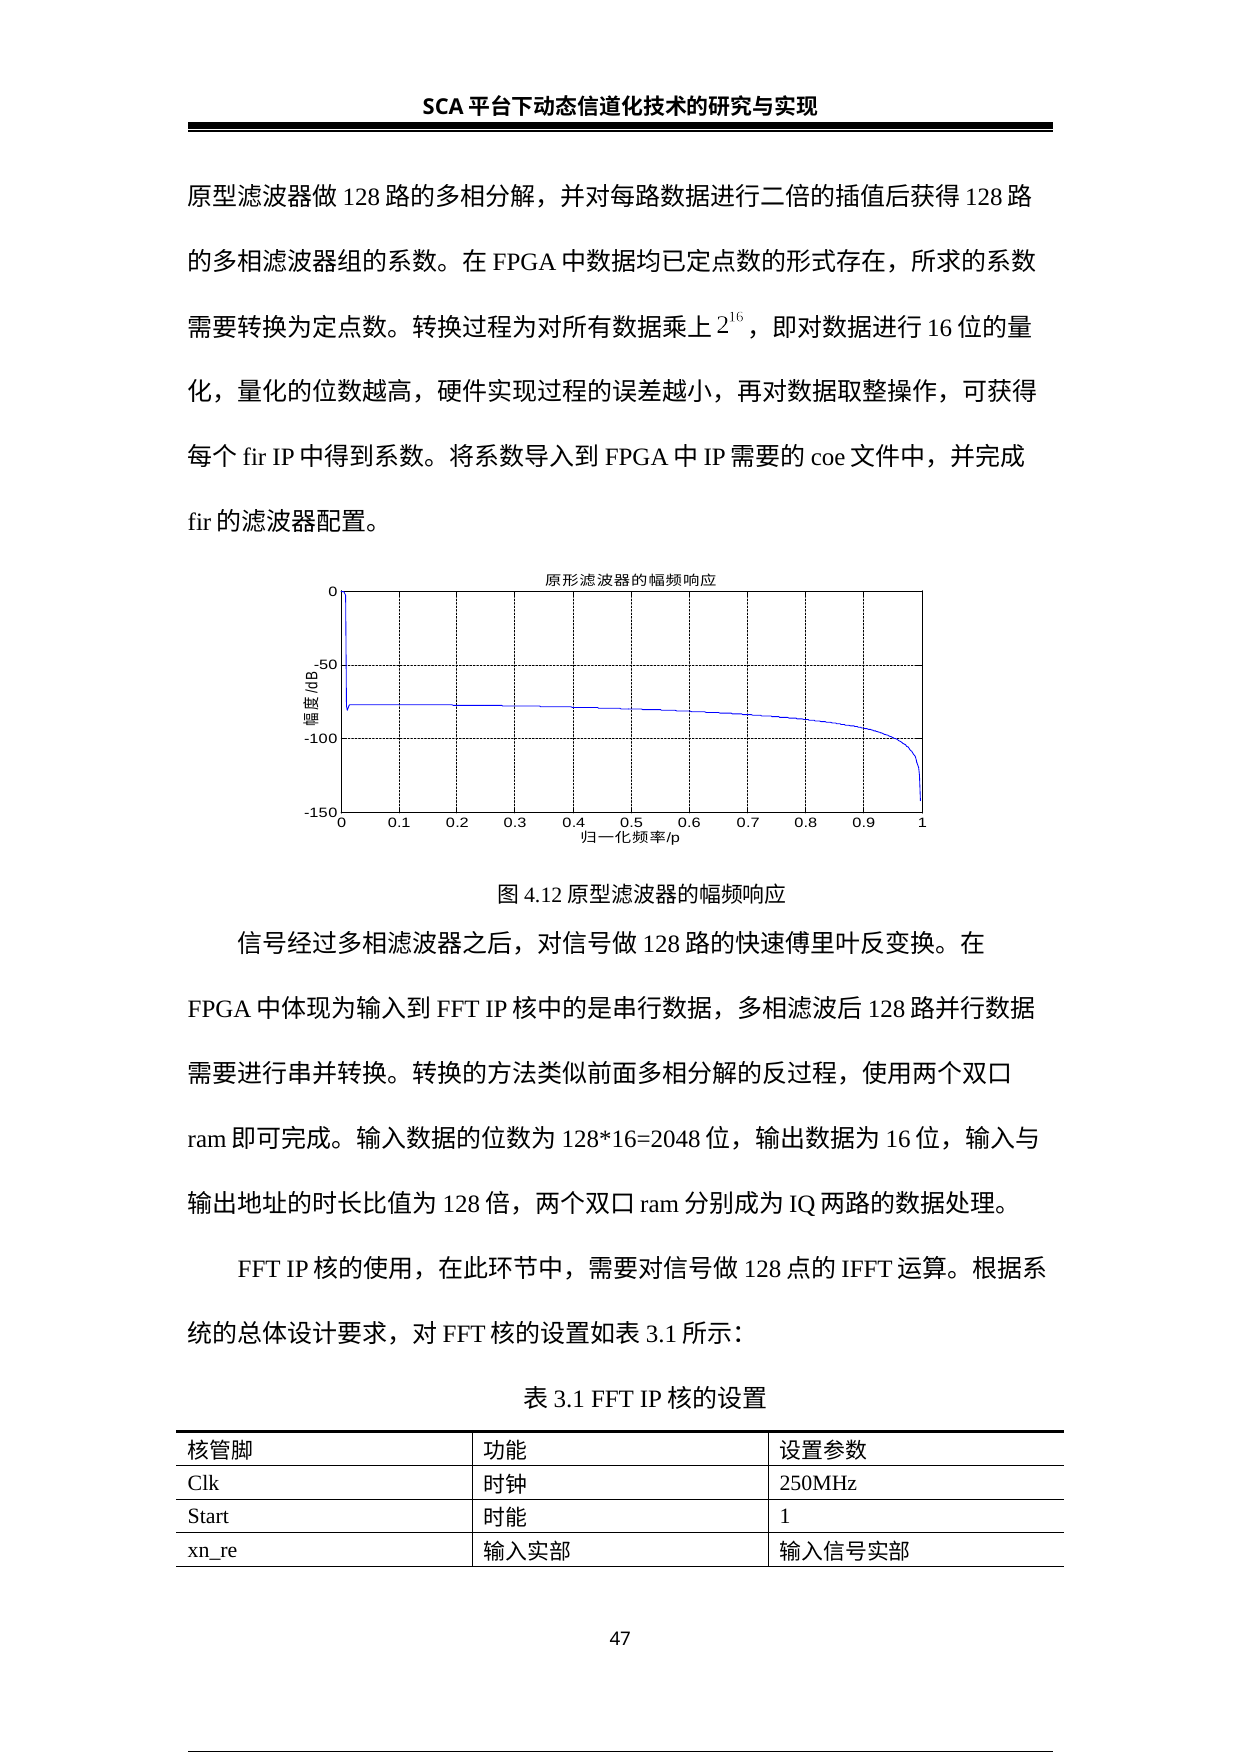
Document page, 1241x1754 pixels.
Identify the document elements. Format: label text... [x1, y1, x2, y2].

table_cell 输入实部 [473, 1533, 768, 1566]
table_cell Clk [176, 1466, 472, 1499]
table_cell 时钟 [473, 1466, 768, 1499]
text 表3.1 FFT IP核的设置 [187, 1364, 1053, 1429]
table_cell 时能 [473, 1500, 768, 1532]
table_header 核管脚 [176, 1433, 472, 1465]
table_header 功能 [473, 1433, 768, 1465]
table_cell 250MHz [769, 1466, 1064, 1499]
table_header 设置参数 [769, 1433, 1064, 1465]
table_cell xn_re [176, 1533, 472, 1566]
table_cell 1 [769, 1500, 1064, 1532]
text FFT IP核的使用，在此环节中，需要对信号做128点的IFFT运算。根据系统的总体设计要求，对FFT核的设置如表3.1所示： [187, 1234, 1053, 1364]
table_cell 输入信号实部 [769, 1533, 1064, 1566]
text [187, 162, 1053, 552]
text 图4.12 原型滤波器的幅频响应 [187, 552, 1053, 909]
text 信号经过多相滤波器之后，对信号做128路的快速傅里叶反变换。在FPGA中体现为输入到FFT IP核中的是串行数据，多相滤波后128路并行数据需要进行串并转换。转换的方法类似前面多相分解的反过程，使用两个双口ram即可完成。输入数据的位数为128*16=2048位，输出数据为16位，输入与输出地址的时长比值为128倍，两个双口ram分别成为IQ两路的数据处理。 [187, 909, 1053, 1234]
table_cell Start [176, 1500, 472, 1532]
